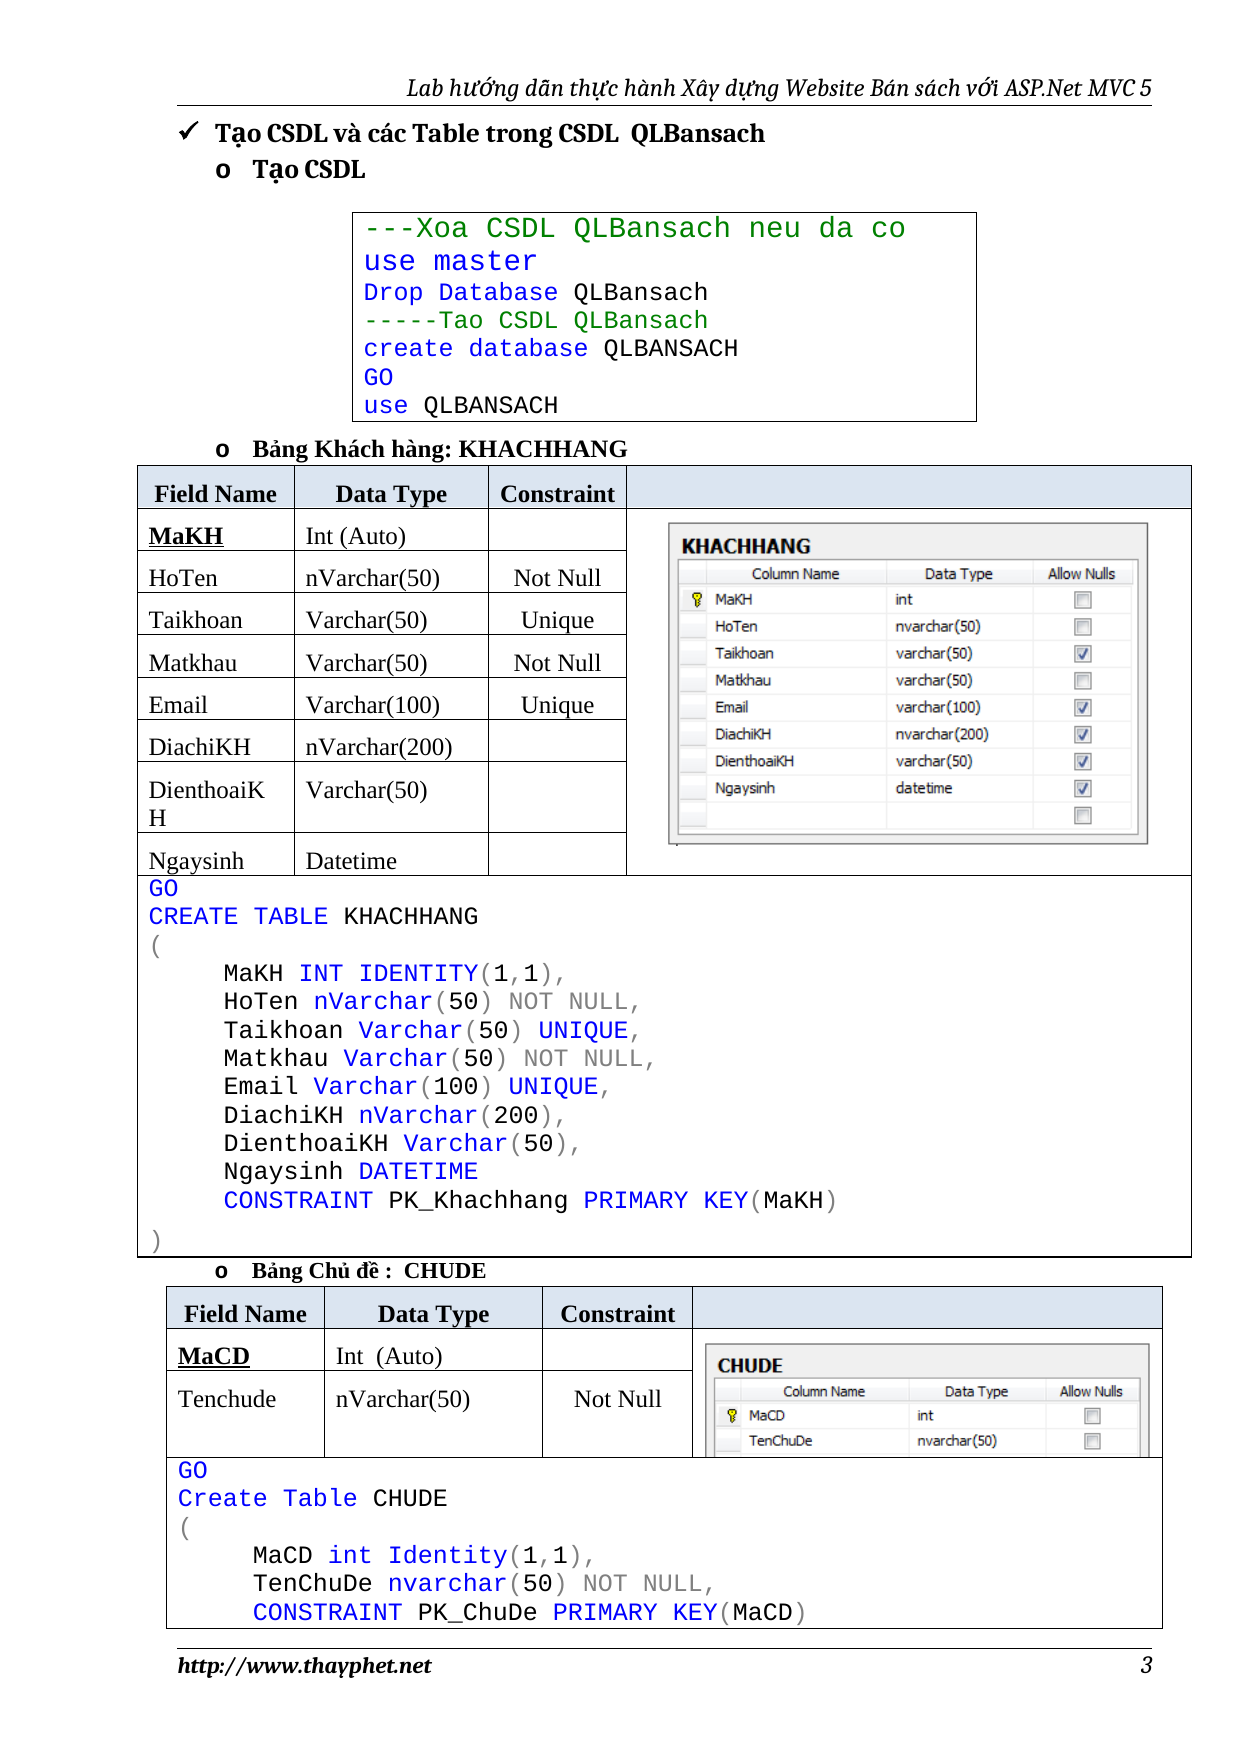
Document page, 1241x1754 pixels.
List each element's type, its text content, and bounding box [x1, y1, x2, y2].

table_cell [693, 1329, 1162, 1457]
table_cell GO CREATE TABLE KHACHHANG ( MaKH INT IDENTITY(1,1), HoTen nVarchar(50) NOT NULL, Taikhoan Varchar(50) UNIQUE, Matkhau Varchar(50) NOT NULL, Email Varchar(100) UNIQUE, DiachiKH nVarchar(200), DienthoaiKH Varchar(50), Ngaysinh DATETIME CONSTRAINT PK_Khachhang PRIMARY KEY(MaKH) ) [138, 876, 1191, 1256]
list Bảng Khách hàng: KHACHHANG [215, 434, 1152, 465]
table_cell [489, 720, 626, 761]
list Tạo CSDL và các Table trong CSDL QLBansach [177, 118, 1152, 149]
table_cell Varchar(50) [295, 593, 488, 634]
table_cell nVarchar(50) [295, 551, 488, 592]
table_header ---Xoa CSDL QLBansach neu da co use master Drop Database QLBansach -----Tao CSDL QLBansach create database QLBANSACH GO use QLBANSACH [353, 213, 976, 421]
table_cell Varchar(50) [295, 762, 488, 832]
table_cell [489, 509, 626, 550]
table_header Data Type [325, 1287, 542, 1328]
table_cell nVarchar(50) [325, 1371, 542, 1457]
table_header Field Name [138, 466, 294, 507]
table_cell DiachiKH [138, 720, 294, 761]
table_cell Varchar(100) [295, 678, 488, 719]
table_cell Unique [489, 678, 626, 719]
table_cell Int (Auto) [295, 509, 488, 550]
table_cell Not Null [543, 1371, 692, 1457]
table_cell [489, 762, 626, 832]
table_cell Ngaysinh [138, 833, 294, 874]
table_cell Unique [489, 593, 626, 634]
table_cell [167, 1458, 1162, 1628]
table_cell [543, 1329, 692, 1370]
table_cell Not Null [489, 551, 626, 592]
table_cell Email [138, 678, 294, 719]
table_header [693, 1287, 1162, 1328]
table_cell MaCD [167, 1329, 324, 1370]
table_header [627, 466, 1191, 507]
table_header Constraint [543, 1287, 692, 1328]
list Bảng Chủ đề : CHUDE [214, 1258, 1152, 1286]
table_cell [489, 833, 626, 874]
table_cell Varchar(50) [295, 635, 488, 677]
table_cell MaKH [138, 509, 294, 550]
table_cell [627, 509, 1191, 874]
table_cell HoTen [138, 551, 294, 592]
table_cell Tenchude [167, 1371, 324, 1457]
table_cell Matkhau [138, 635, 294, 677]
table_header Field Name [167, 1287, 324, 1328]
table_cell nVarchar(200) [295, 720, 488, 761]
table_cell DienthoaiKH [138, 762, 294, 832]
table_header Constraint [489, 466, 626, 507]
table_cell Int (Auto) [325, 1329, 542, 1370]
table_cell Datetime [295, 833, 488, 874]
table_cell Not Null [489, 635, 626, 677]
list Tạo CSDL [215, 154, 1152, 186]
table_cell Taikhoan [138, 593, 294, 634]
table_header Data Type [295, 466, 488, 507]
